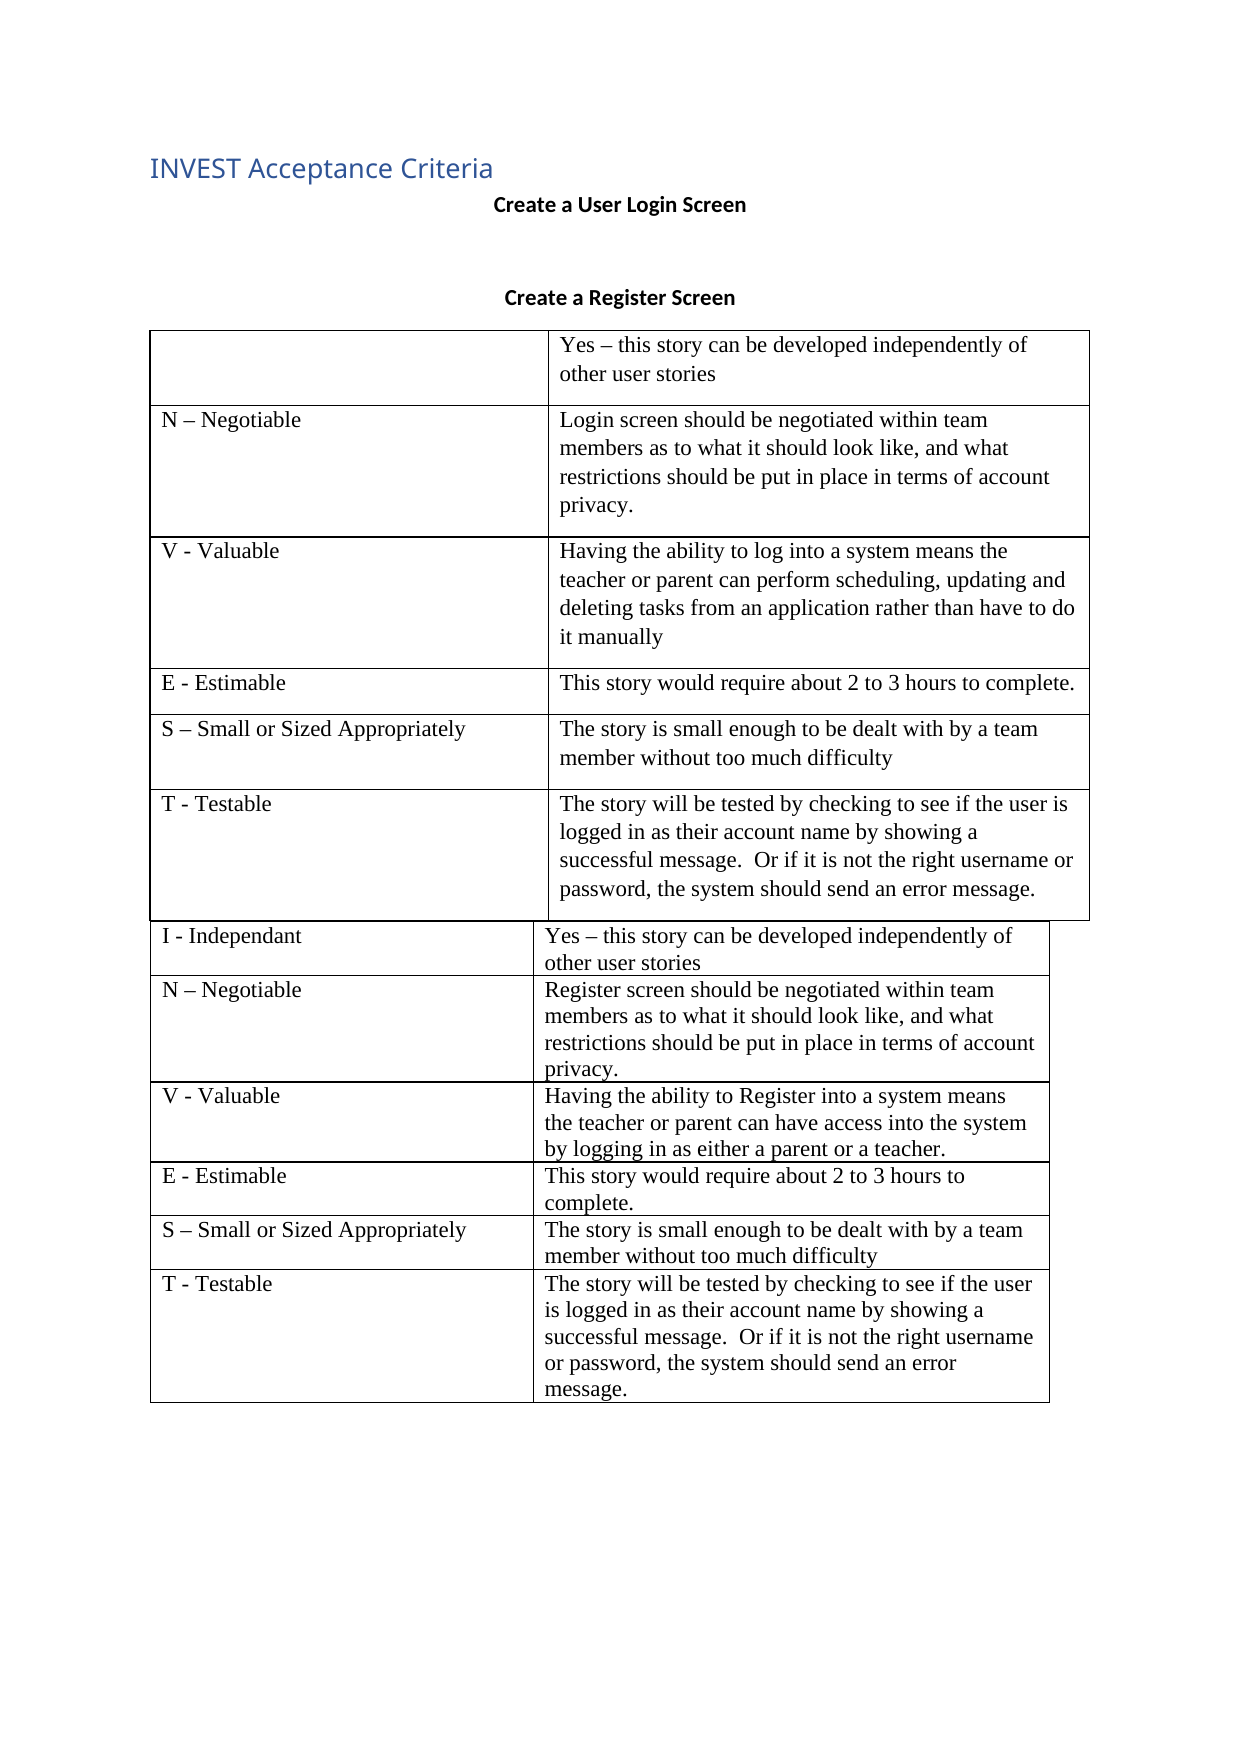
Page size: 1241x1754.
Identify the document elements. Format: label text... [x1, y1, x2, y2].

table_cell The story is small enough to be dealt with by a team member without too much difficulty [534, 1216, 1049, 1269]
table_cell V - Valuable [151, 538, 548, 668]
table_cell N – Negotiable [151, 406, 548, 536]
table_cell The story will be tested by checking to see if the user is logged in as their account name by showing a successful message. Or if it is not the right username or password, the system should send an error message. [534, 1270, 1049, 1402]
table_cell This story would require about 2 to 3 hours to complete. [534, 1163, 1049, 1215]
table_cell V - Valuable [151, 1083, 533, 1161]
table_cell The story is small enough to be dealt with by a team member without too much difficulty [549, 715, 1089, 789]
table_cell Login screen should be negotiated within team members as to what it should look like, and what restrictions should be put in place in terms of account privacy. [549, 406, 1089, 536]
text Create a Register Screen [150, 283, 1090, 312]
text Create a User Login Screen [150, 190, 1090, 218]
table_cell S – Small or Sized Appropriately [151, 1216, 533, 1269]
table_header Yes – this story can be developed independently of other user stories [549, 331, 1089, 405]
table_cell Having the ability to log into a system means the teacher or parent can perform scheduling, updating and deleting tasks from an application rather than have to do it manually [549, 538, 1089, 668]
subtitle INVEST Acceptance Criteria [150, 150, 1090, 187]
table_cell Having the ability to Register into a system means the teacher or parent can have access into the system by logging in as either a parent or a teacher. [534, 1083, 1049, 1161]
table_cell N – Negotiable [151, 976, 533, 1081]
table_cell The story will be tested by checking to see if the user is logged in as their account name by showing a successful message. Or if it is not the right username or password, the system should send an error message. [549, 790, 1089, 920]
table_cell E - Estimable [151, 669, 548, 714]
table_header [151, 331, 548, 405]
table_cell S – Small or Sized Appropriately [151, 715, 548, 789]
table_cell T - Testable [151, 790, 548, 920]
table_header Yes – this story can be developed independently of other user stories [534, 922, 1049, 975]
table_cell E - Estimable [151, 1163, 533, 1215]
table_cell Register screen should be negotiated within team members as to what it should look like, and what restrictions should be put in place in terms of account privacy. [534, 976, 1049, 1081]
table_header I - Independant [151, 922, 533, 975]
table_cell This story would require about 2 to 3 hours to complete. [549, 669, 1089, 714]
table_cell T - Testable [151, 1270, 533, 1402]
